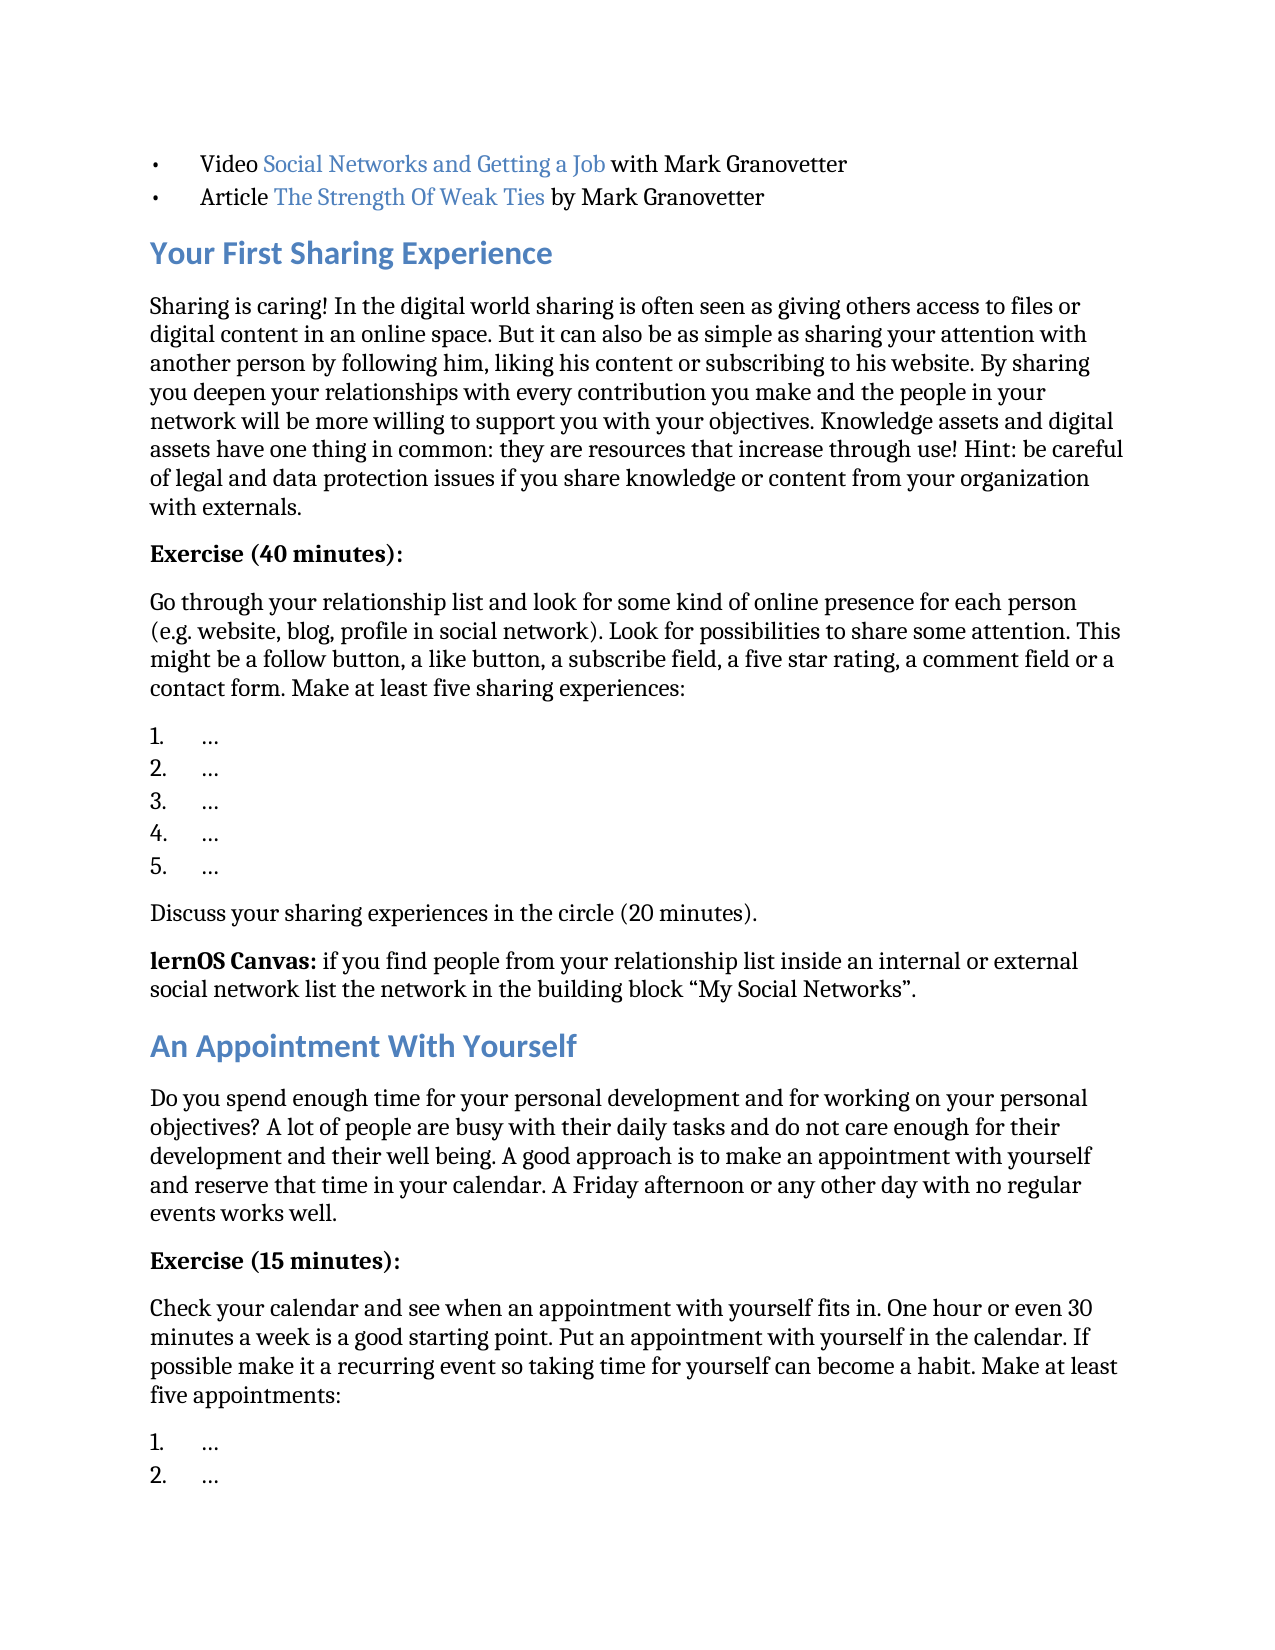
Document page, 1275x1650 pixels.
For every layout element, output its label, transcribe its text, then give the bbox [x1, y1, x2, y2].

subtitle Your First Sharing Experience [150, 232, 1125, 273]
text Exercise (40 minutes): [150, 540, 1125, 569]
text Do you spend enough time for your personal development and for working on your personal objectives? A lot of people are busy with their daily tasks and do not care enough for their development and their well being. A good approach is to make an appointment with yourself and reserve that time in your calendar. A Friday afternoon or any other day with no regular events works well. [150, 1084, 1125, 1228]
text Go through your relationship list and look for some kind of online presence for each person (e.g. website, blog, profile in social network). Look for possibilities to share some attention. This might be a follow button, a like button, a subscribe field, a five star rating, a comment field or a contact form. Make at least five sharing experiences: [150, 588, 1125, 703]
list … [150, 1461, 1125, 1489]
text Discuss your sharing experiences in the circle (20 minutes). [150, 899, 1125, 928]
text Check your calendar and see when an appointment with yourself fits in. One hour or even 30 minutes a week is a good starting point. Put an appointment with yourself in the calendar. If possible make it a recurring event so taking time for yourself can become a habit. Make at least five appointments: [150, 1294, 1125, 1409]
list Video Social Networks and Getting a Job with Mark Granovetter [150, 150, 1125, 179]
list … [150, 819, 1125, 848]
list … [150, 787, 1125, 815]
subtitle An Appointment With Yourself [150, 1025, 1125, 1066]
text Sharing is caring! In the digital world sharing is often seen as giving others access to files or digital content in an online space. But it can also be as simple as sharing your attention with another person by following him, liking his content or subscribing to his website. By sharing you deepen your relationships with every contribution you make and the people in your network will be more willing to support you with your objectives. Knowledge assets and digital assets have one thing in common: they are resources that increase through use! Hint: be careful of legal and data protection issues if you share knowledge or content from your organization with externals. [150, 292, 1125, 522]
list … [150, 754, 1125, 783]
text lernOS Canvas: if you find people from your relationship list inside an internal or external social network list the network in the building block “My Social Networks”. [150, 947, 1125, 1004]
text Exercise (15 minutes): [150, 1247, 1125, 1276]
list … [150, 722, 1125, 750]
list Article The Strength Of Weak Ties by Mark Granovetter [150, 182, 1125, 211]
list … [150, 852, 1125, 880]
list … [150, 1428, 1125, 1457]
